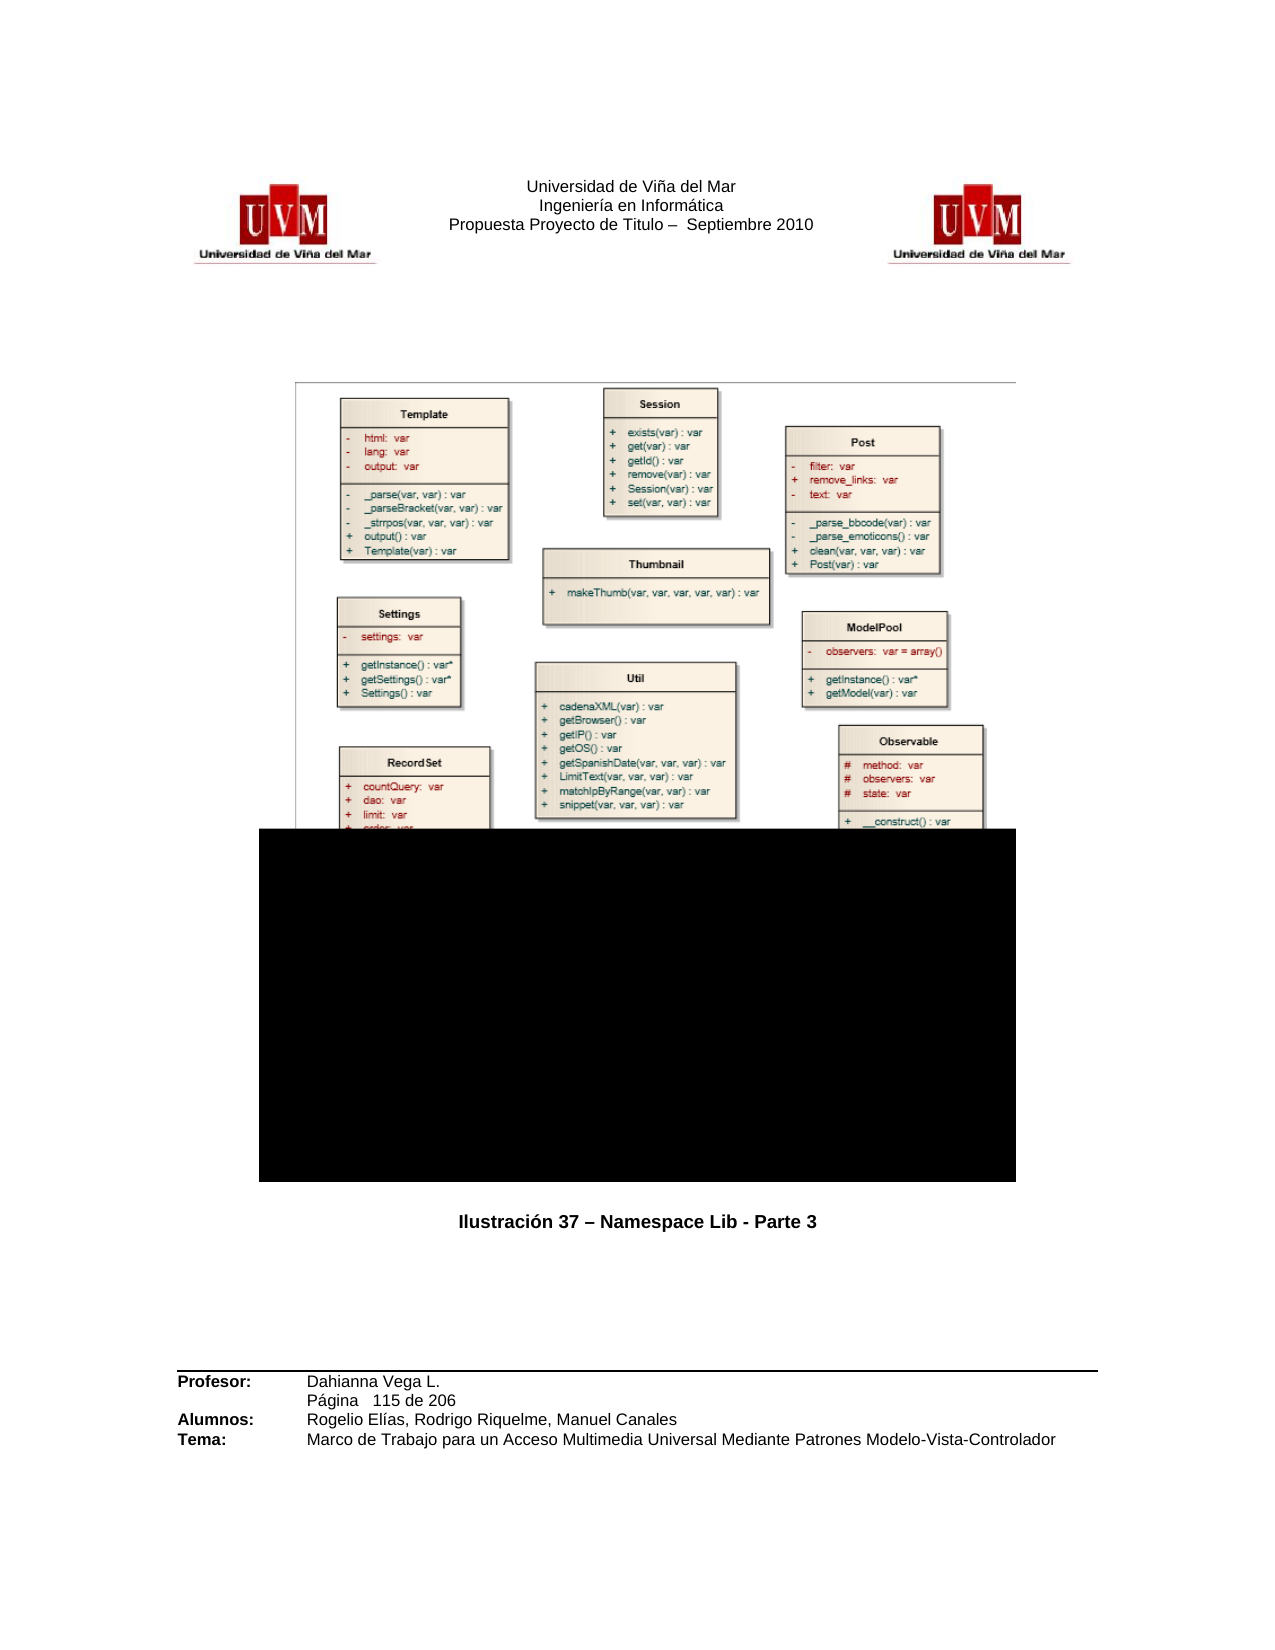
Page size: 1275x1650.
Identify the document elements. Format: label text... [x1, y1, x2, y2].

picture [177, 176, 390, 267]
text Ilustración 37 – Namespace Lib - Parte 3 [177, 1211, 1098, 1232]
picture [259, 346, 1016, 1182]
picture [871, 176, 1084, 267]
